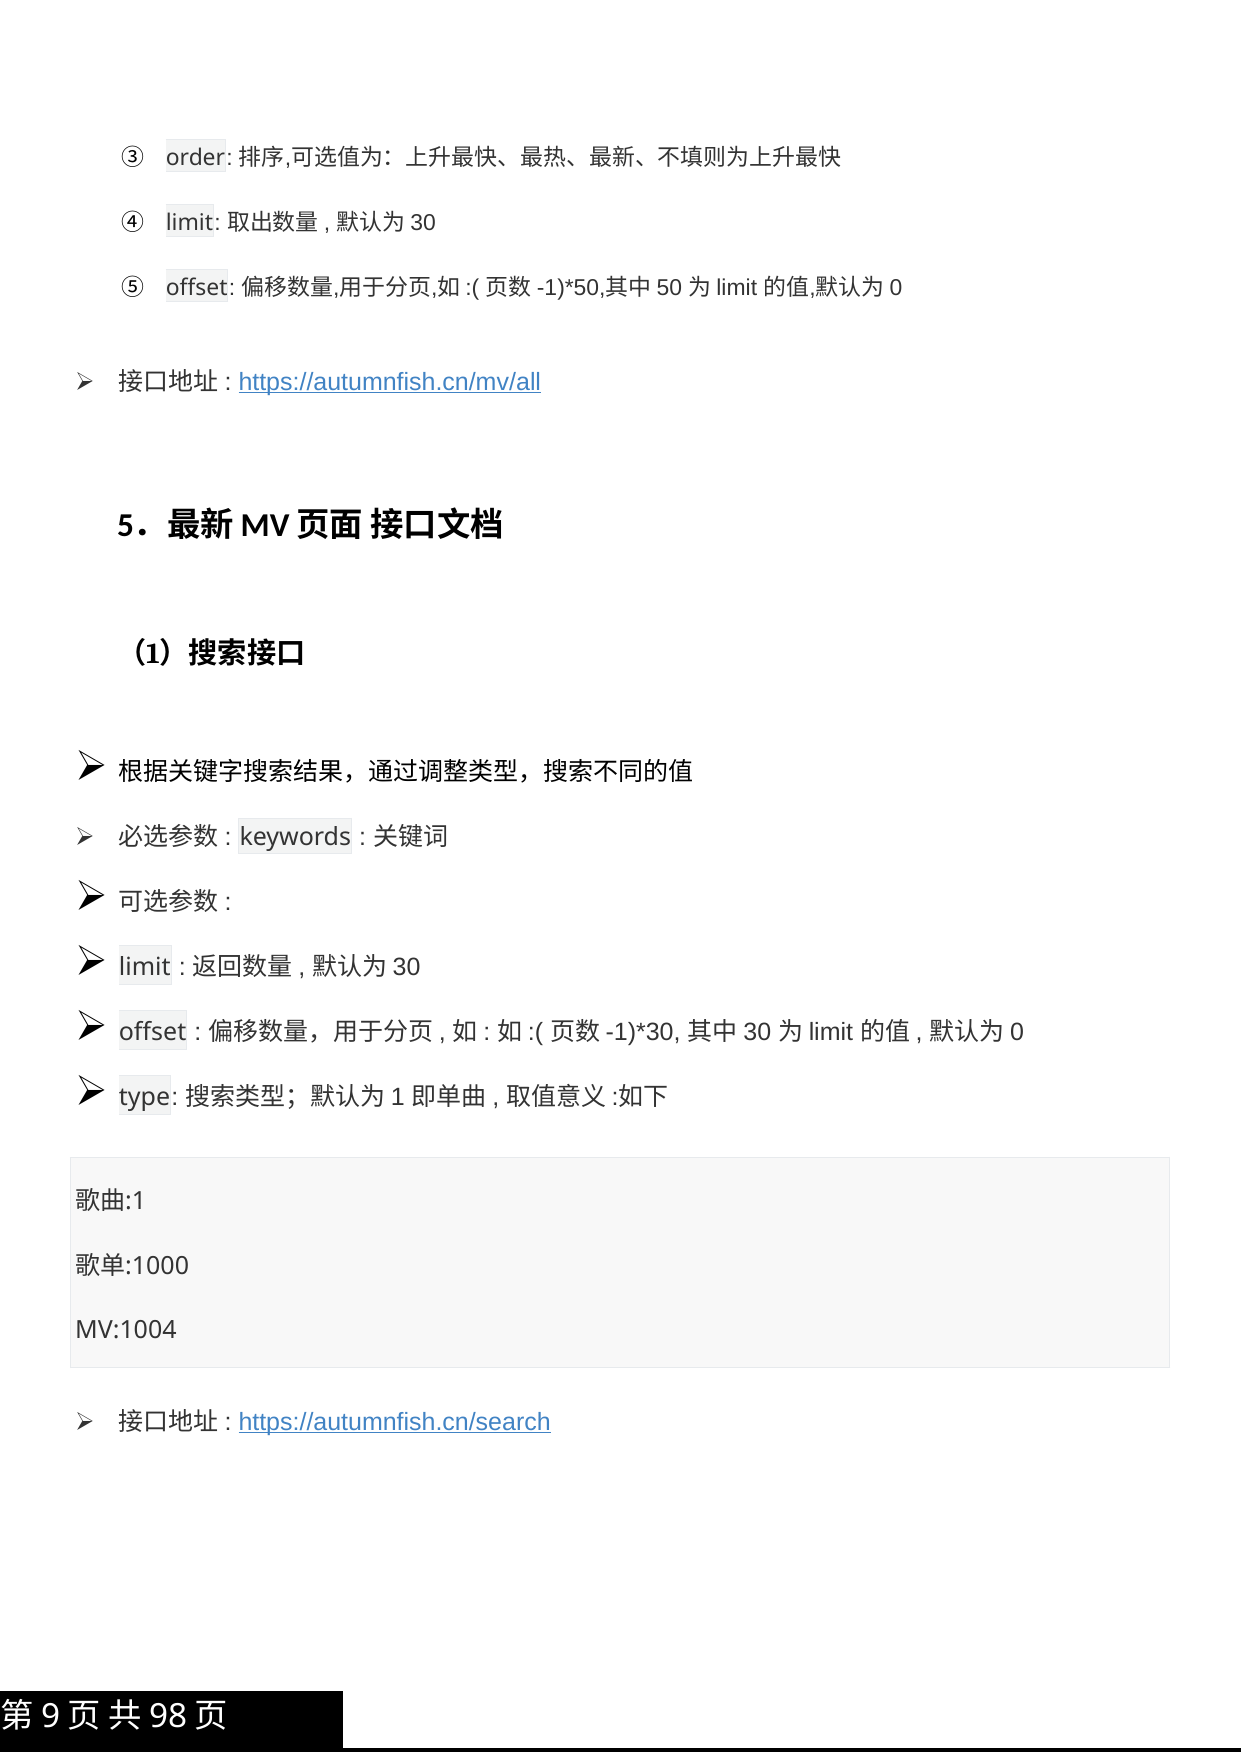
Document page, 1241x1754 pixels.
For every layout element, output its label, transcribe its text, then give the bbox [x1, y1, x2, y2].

list 接口地址 : https://autumnfish.cn/search [75, 1387, 1165, 1452]
list 必选参数 : keywords : 关键词 [75, 802, 1165, 867]
picture [0, 1691, 1241, 1752]
list limit : 返回数量 , 默认为 30 [75, 932, 1165, 997]
list type: 搜索类型；默认为 1 即单曲 , 取值意义 :如下 [75, 1062, 1165, 1127]
subtitle 最新MV页面 接口文档 [75, 489, 1165, 554]
list order: 排序,可选值为：上升最快、最热、最新、不填则为上升最快 [75, 123, 1165, 188]
list 歌曲:1 歌单:1000 MV:1004 [71, 1158, 1169, 1367]
list offset: 偏移数量,用于分页,如 :( 页数 -1)*50,其中 50 为 limit 的值,默认为 0 [75, 253, 1165, 318]
list limit: 取出数量 , 默认为 30 [75, 188, 1165, 253]
list 可选参数 : [75, 867, 1165, 932]
subtitle 搜索接口 [75, 619, 1165, 684]
list 接口地址 : https://autumnfish.cn/mv/all [75, 347, 1165, 412]
list offset : 偏移数量，用于分页 , 如 : 如 :( 页数 -1)*30, 其中 30 为 limit 的值 , 默认为 0 [75, 997, 1165, 1062]
list 根据关键字搜索结果，通过调整类型，搜索不同的值 [75, 737, 1090, 802]
